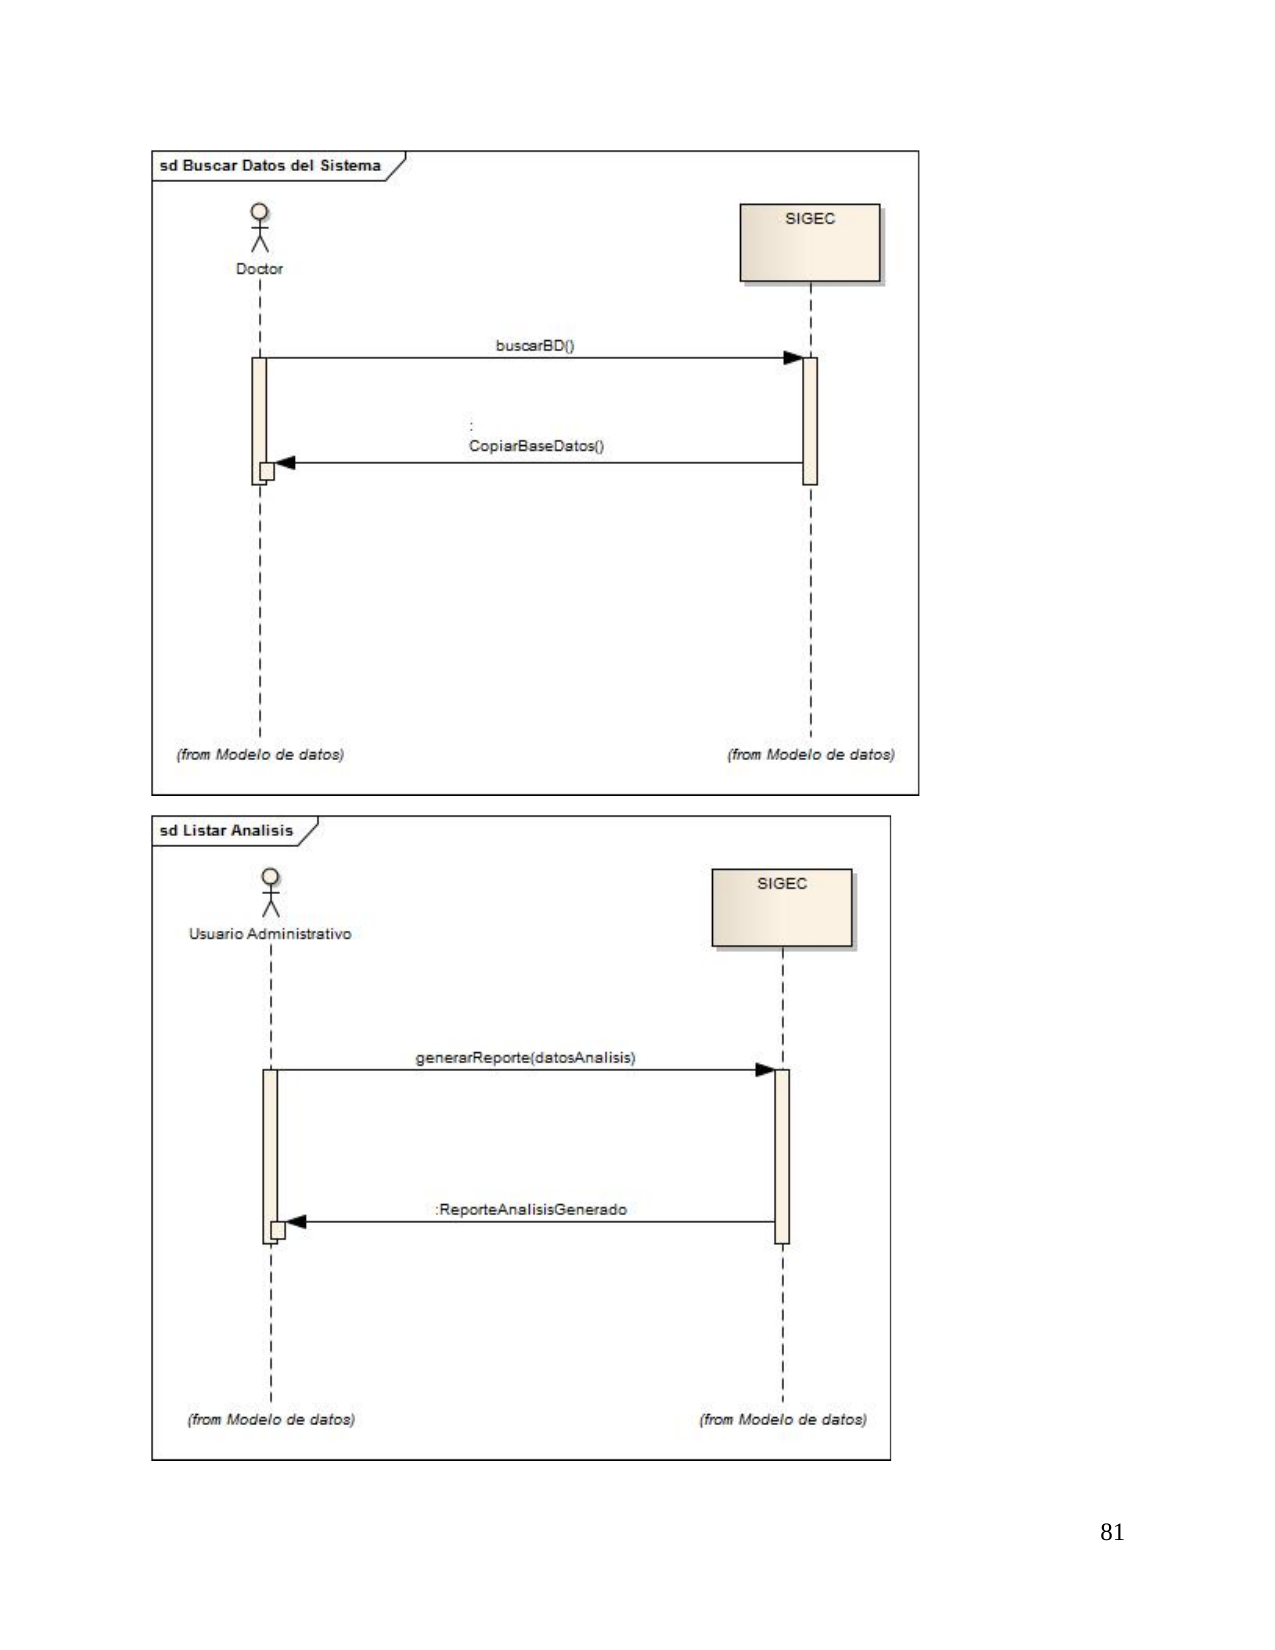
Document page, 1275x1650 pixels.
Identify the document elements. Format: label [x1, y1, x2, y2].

picture [150, 814, 892, 1461]
picture [150, 150, 920, 796]
